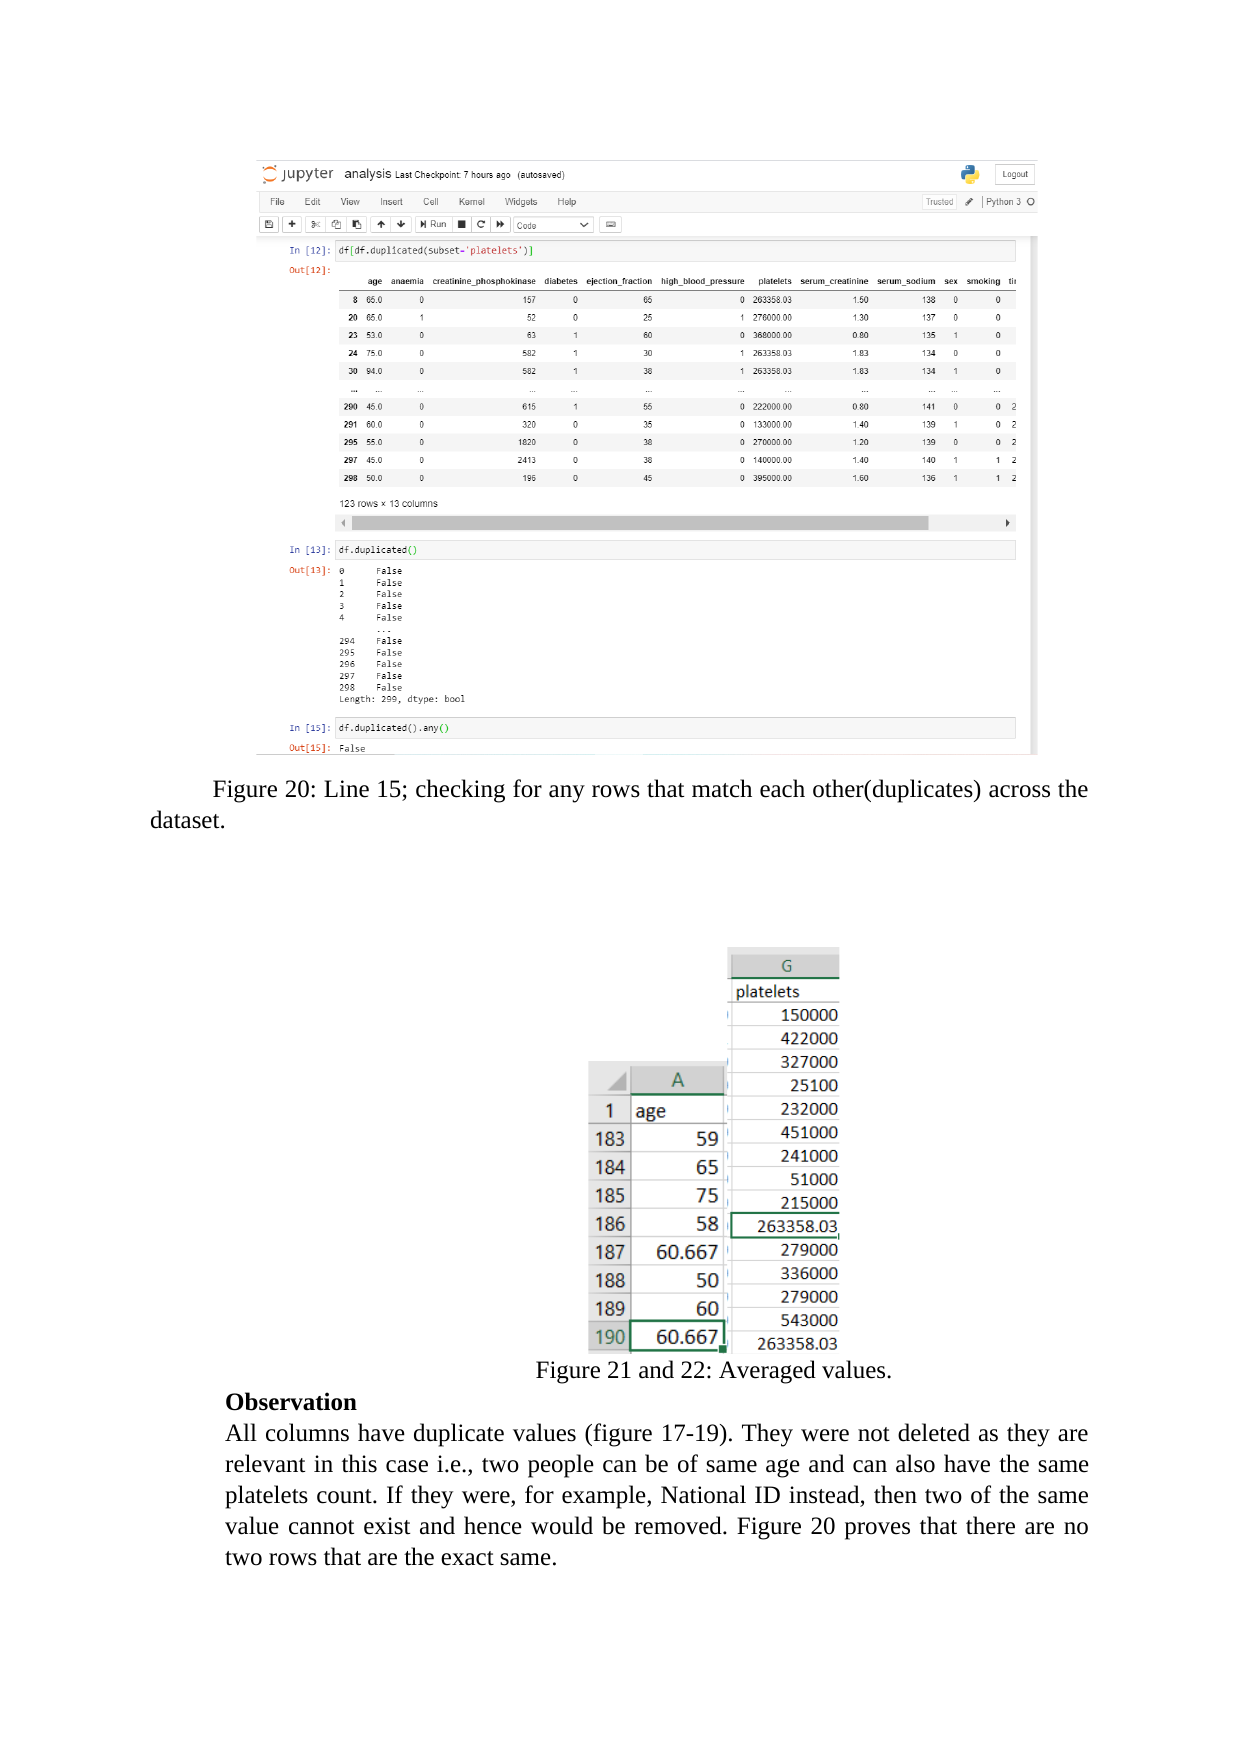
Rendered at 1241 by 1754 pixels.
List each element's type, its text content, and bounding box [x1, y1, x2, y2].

picture [256, 150, 1038, 755]
text Figure 20: Line 15; checking for any rows that match each other(duplicates) across the dataset. [150, 774, 1090, 833]
list All columns have duplicate values (figure 17-19). They were not deleted as they are relevant in this case i.e., two people can be of same age and can also have the same platelets count. If they were, for example, National ID instead, then two of the same value cannot exist and hence would be removed. Figure 20 proves that there are no two rows that are the exact same. [225, 1418, 1090, 1571]
picture [588, 947, 840, 1354]
list Figure 21 and 22: Averaged values. [337, 1356, 1090, 1384]
list Observation [225, 1387, 1090, 1415]
